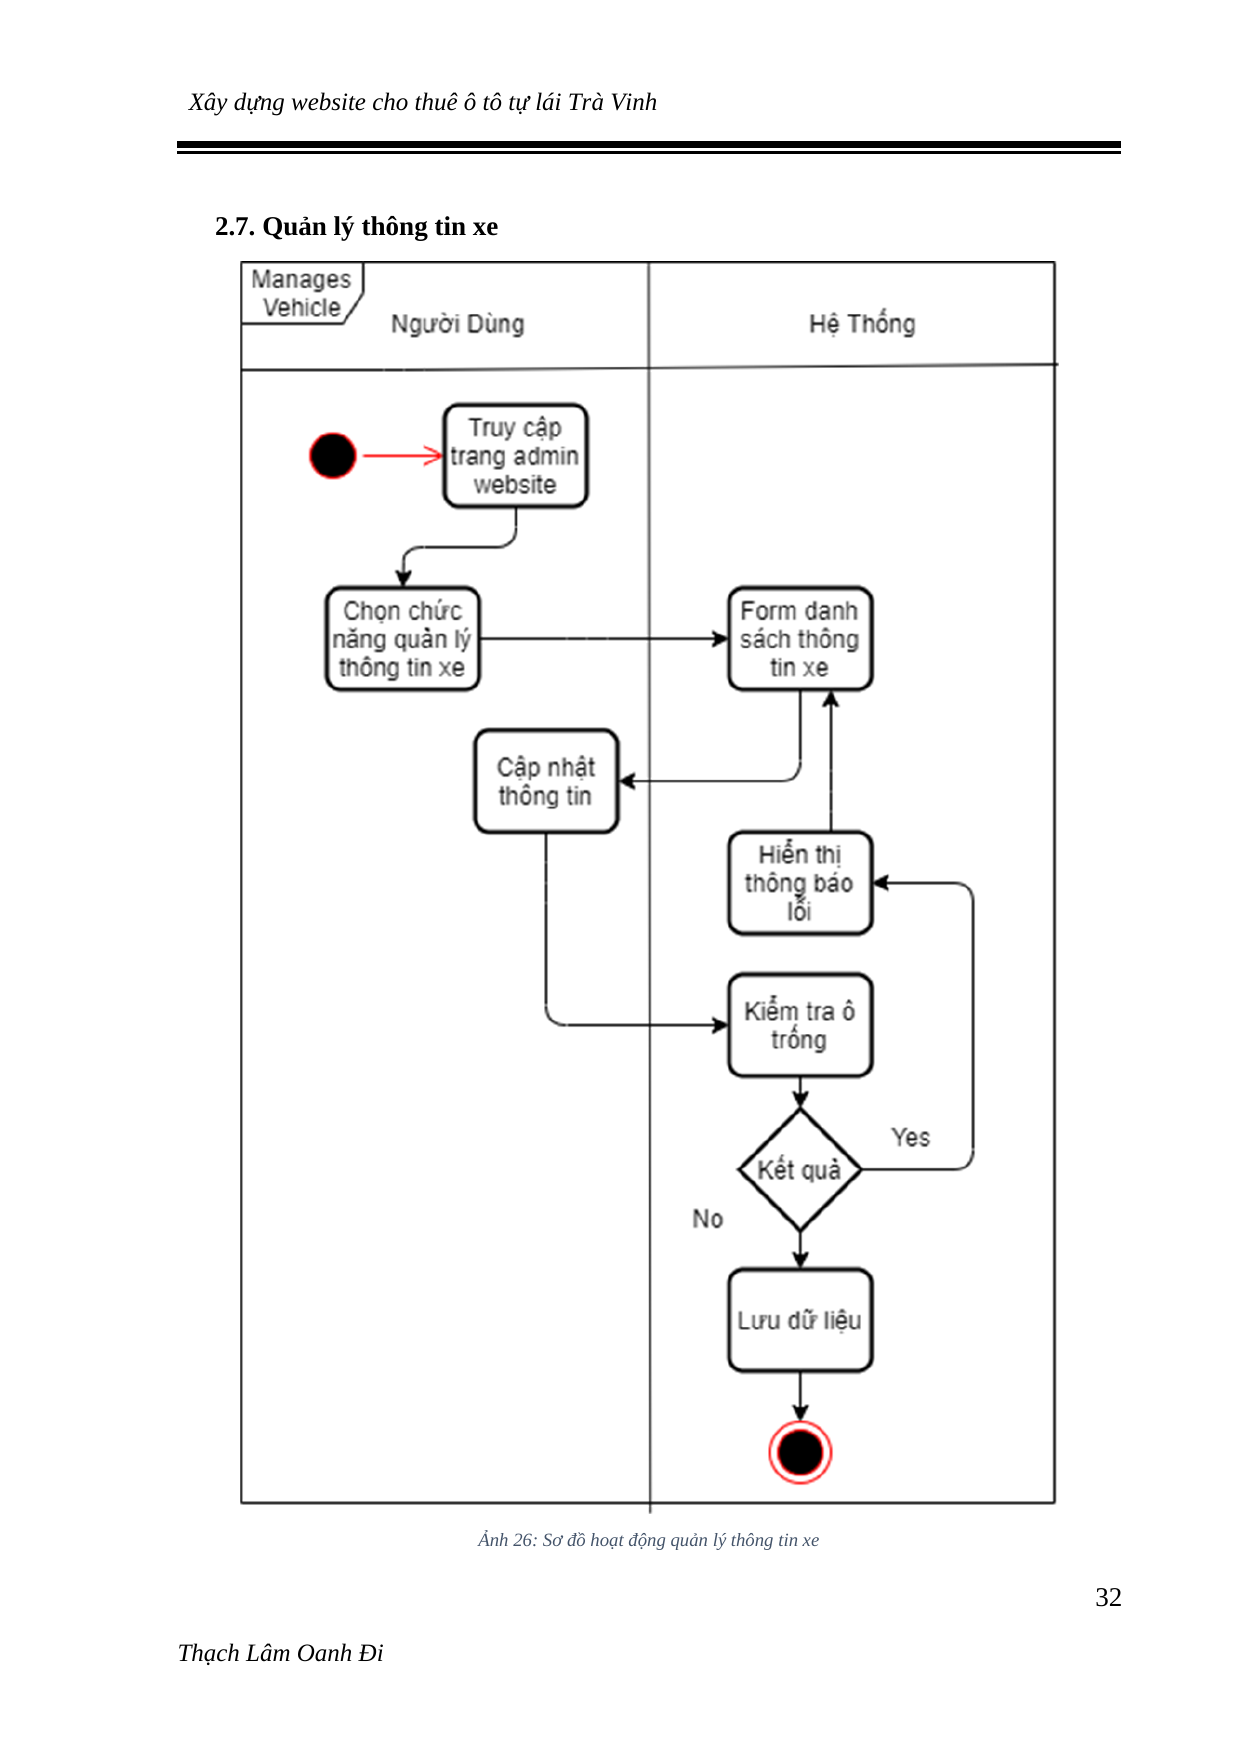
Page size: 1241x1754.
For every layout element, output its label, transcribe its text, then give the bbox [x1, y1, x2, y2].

text Ảnh 26: Sơ đồ hoạt động quản lý thông tin xe [177, 1529, 1122, 1551]
picture [240, 261, 1059, 1514]
subtitle Quản lý thông tin xe [215, 210, 1122, 241]
